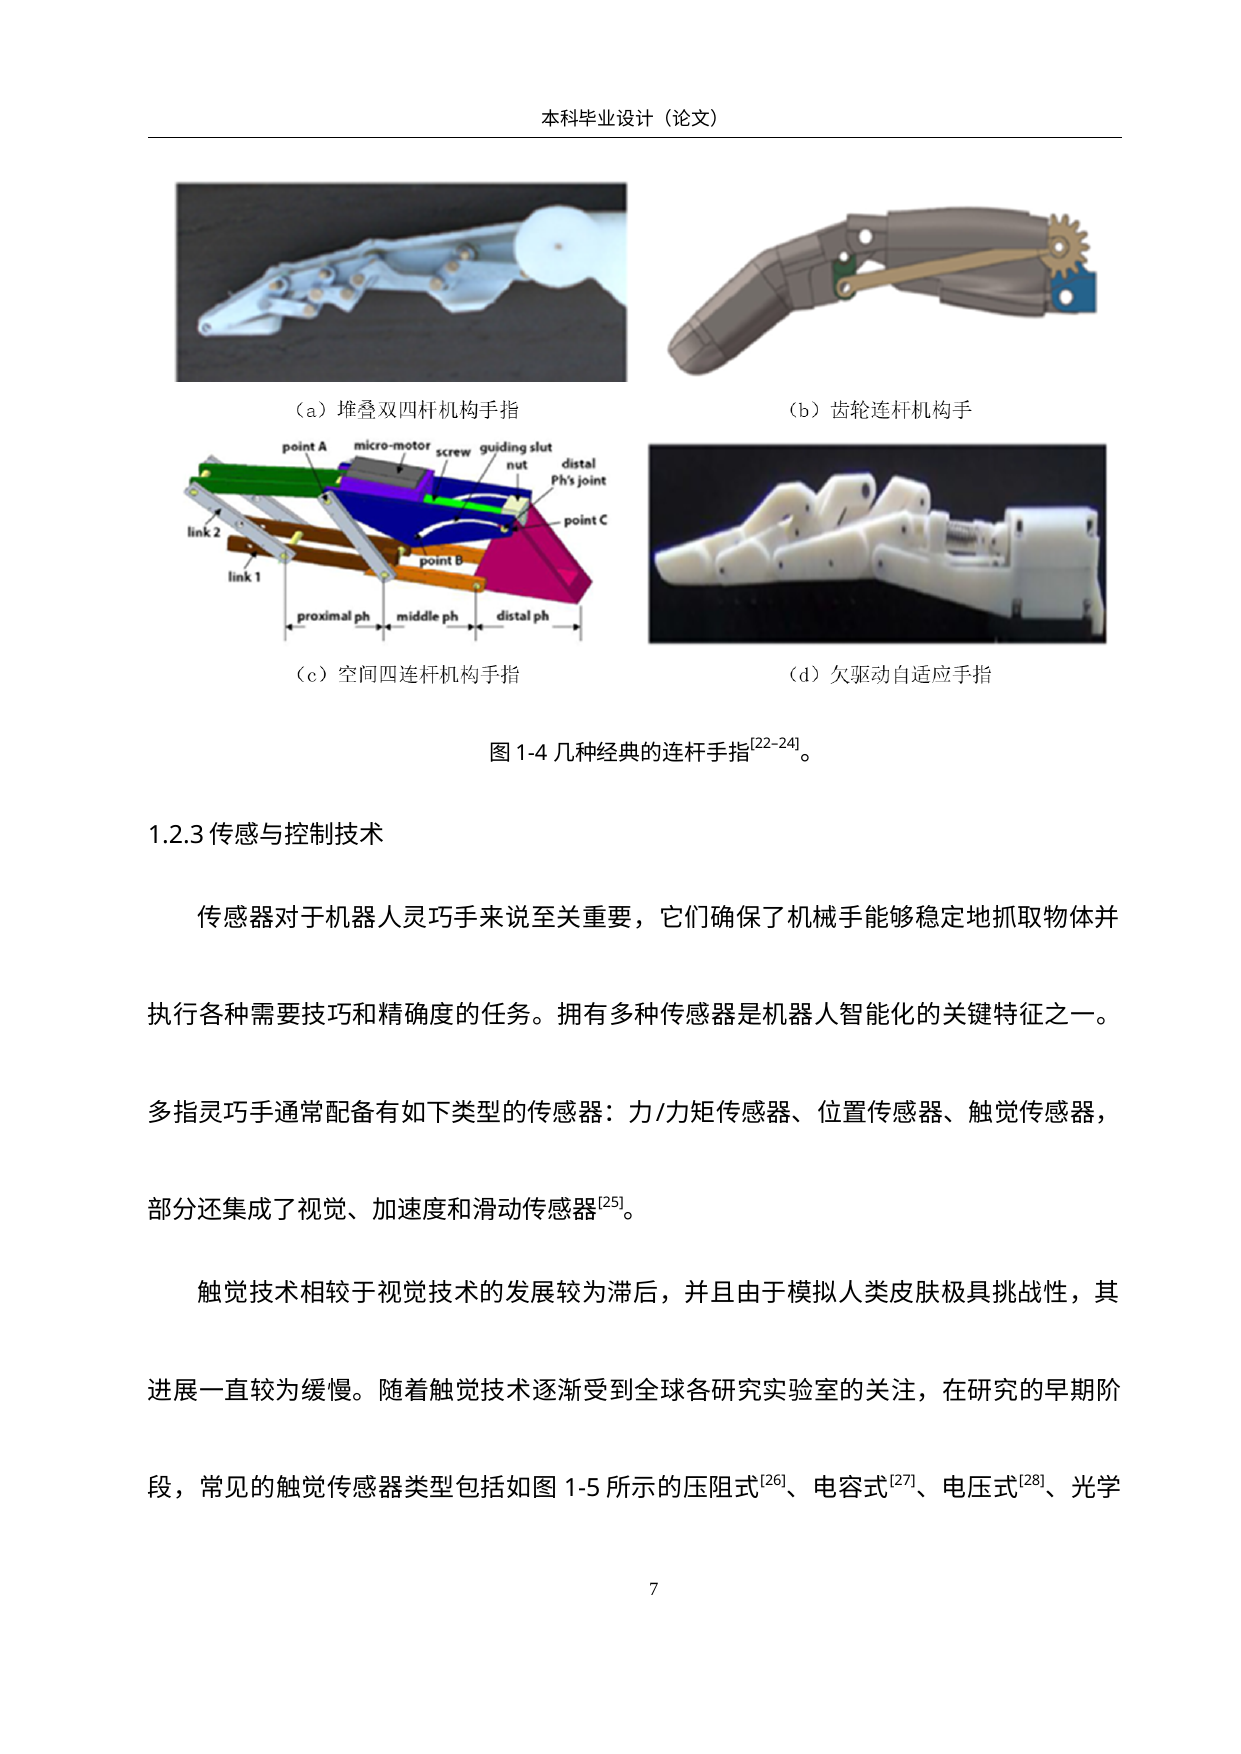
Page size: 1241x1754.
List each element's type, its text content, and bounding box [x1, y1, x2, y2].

text 传感器对于机器人灵巧手来说至关重要，它们确保了机械手能够稳定地抓取物体并执行各种需要技巧和精确度的任务。拥有多种传感器是机器人智能化的关键特征之一。多指灵巧手通常配备有如下类型的传感器：力/力矩传感器、位置传感器、触觉传感器，部分还集成了视觉、加速度和滑动传感器[25]。 [148, 883, 1122, 1240]
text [148, 1258, 1122, 1518]
text 1.2.3传感与控制技术 [148, 800, 1122, 865]
text 图1-4 几种经典的连杆手指[22–24]。 [148, 717, 1122, 782]
picture [147, 149, 1123, 698]
